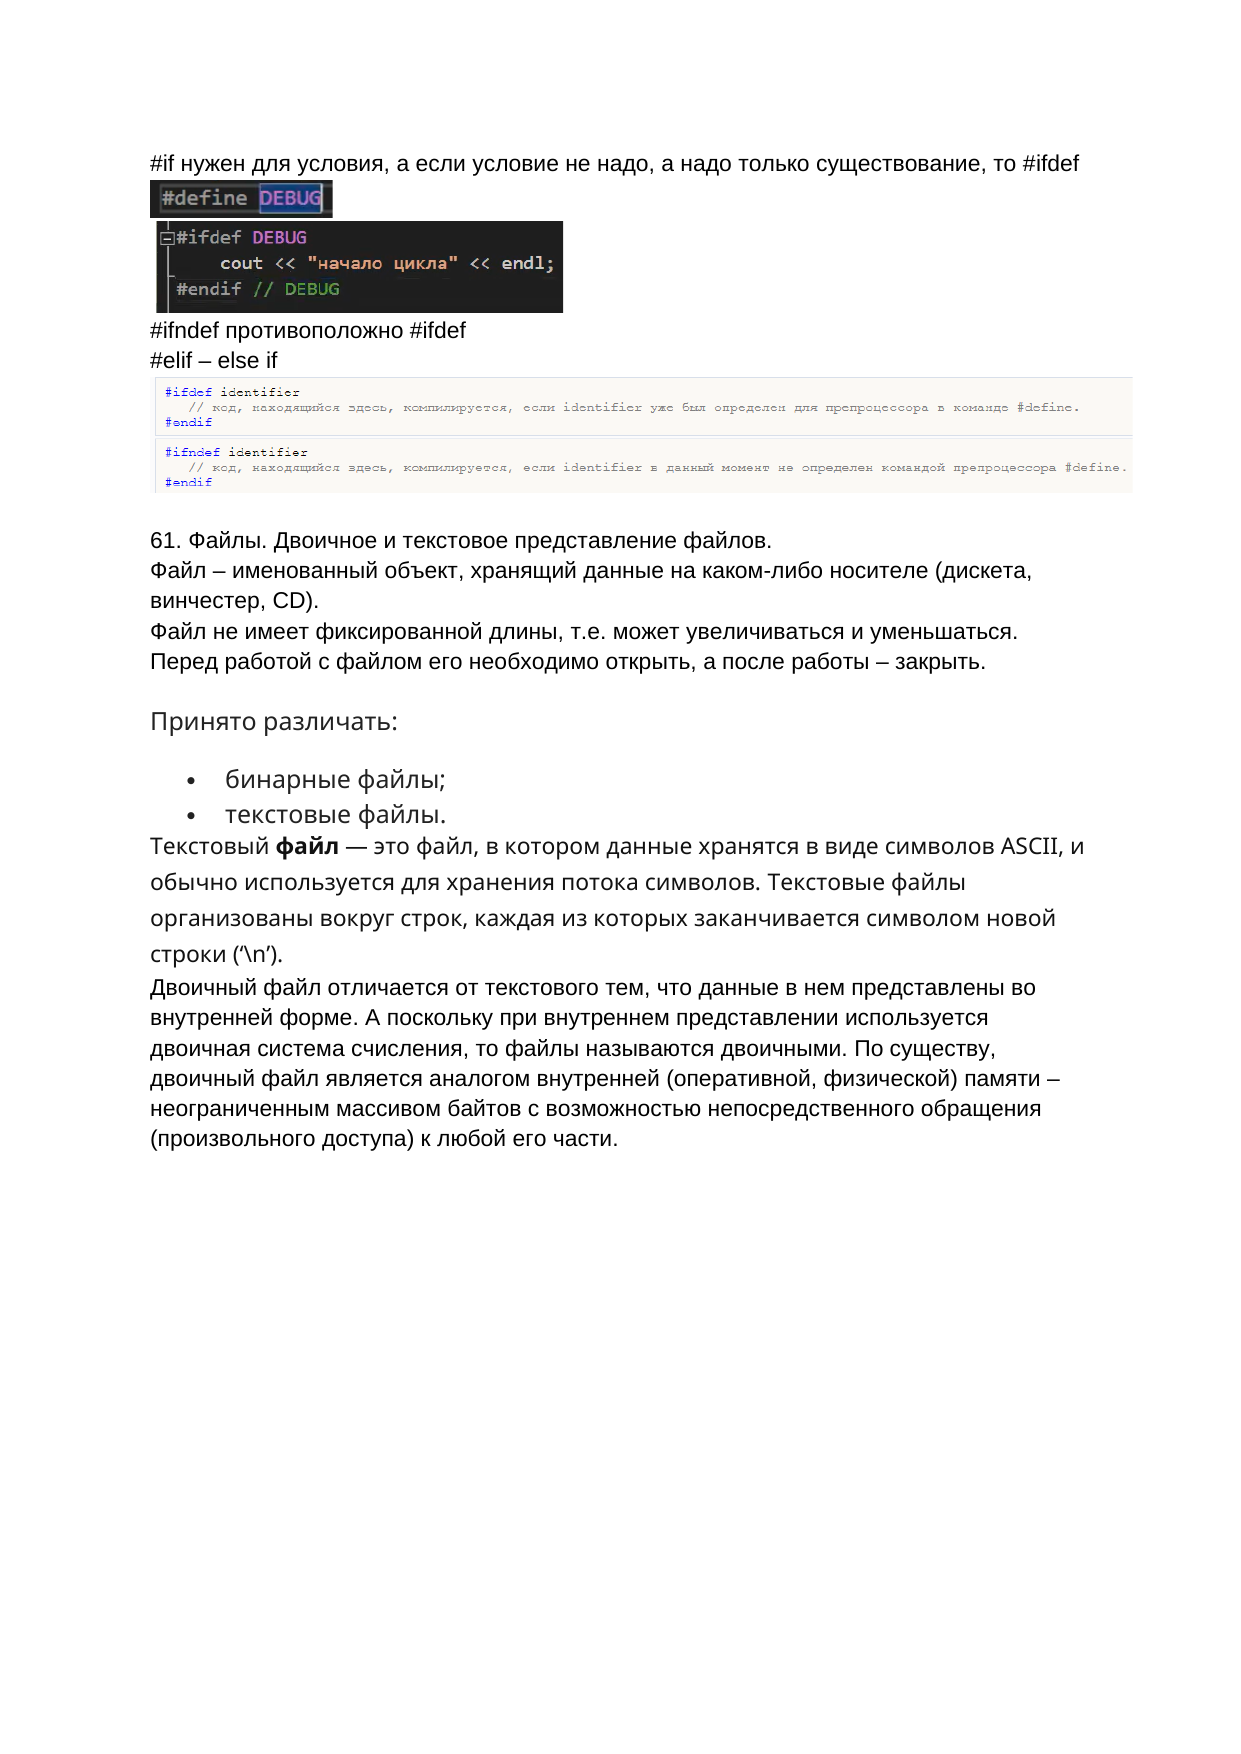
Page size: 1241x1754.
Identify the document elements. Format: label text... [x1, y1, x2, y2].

list текстовые файлы. [187, 796, 1090, 830]
picture [156, 221, 564, 313]
text #if нужен для условия, а если условие не надо, а надо только существование, то #ifdef [150, 150, 1090, 176]
text #elif – else if [150, 347, 1090, 373]
text Файл не имеет фиксированной длины, т.е. может увеличиваться и уменьшаться. [150, 618, 1090, 644]
text Двоичный файл отличается от текстового тем, что данные в нем представлены во внутренней форме. А поскольку при внутреннем представлении используется двоичная система счисления, то файлы называются двоичными. По существу, двоичный файл является аналогом внутренней (оперативной, физической) памяти – неограниченным массивом байтов с возможностью непосредственного обращения (произвольного доступа) к любой его части. [150, 974, 1090, 1151]
picture [150, 180, 333, 218]
list бинарные файлы; [187, 762, 1090, 796]
text 61. Файлы. Двоичное и текстовое представление файлов. [150, 527, 1090, 553]
text #ifndef противоположно #ifdef [150, 317, 1090, 343]
picture [150, 377, 1133, 493]
text Перед работой с файлом его необходимо открыть, а после работы – закрыть. [150, 648, 1090, 674]
text Текстовый файл — это файл, в котором данные хранятся в виде символов ASCII, и обычно используется для хранения потока символов. Текстовые файлы организованы вокруг строк, каждая из которых заканчивается символом новой строки (‘\n’). [150, 830, 1090, 969]
text Файл – именованный объект, хранящий данные на каком-либо носителе (дискета, винчестер, СD). [150, 557, 1090, 614]
text Принято различать: [150, 703, 1090, 737]
